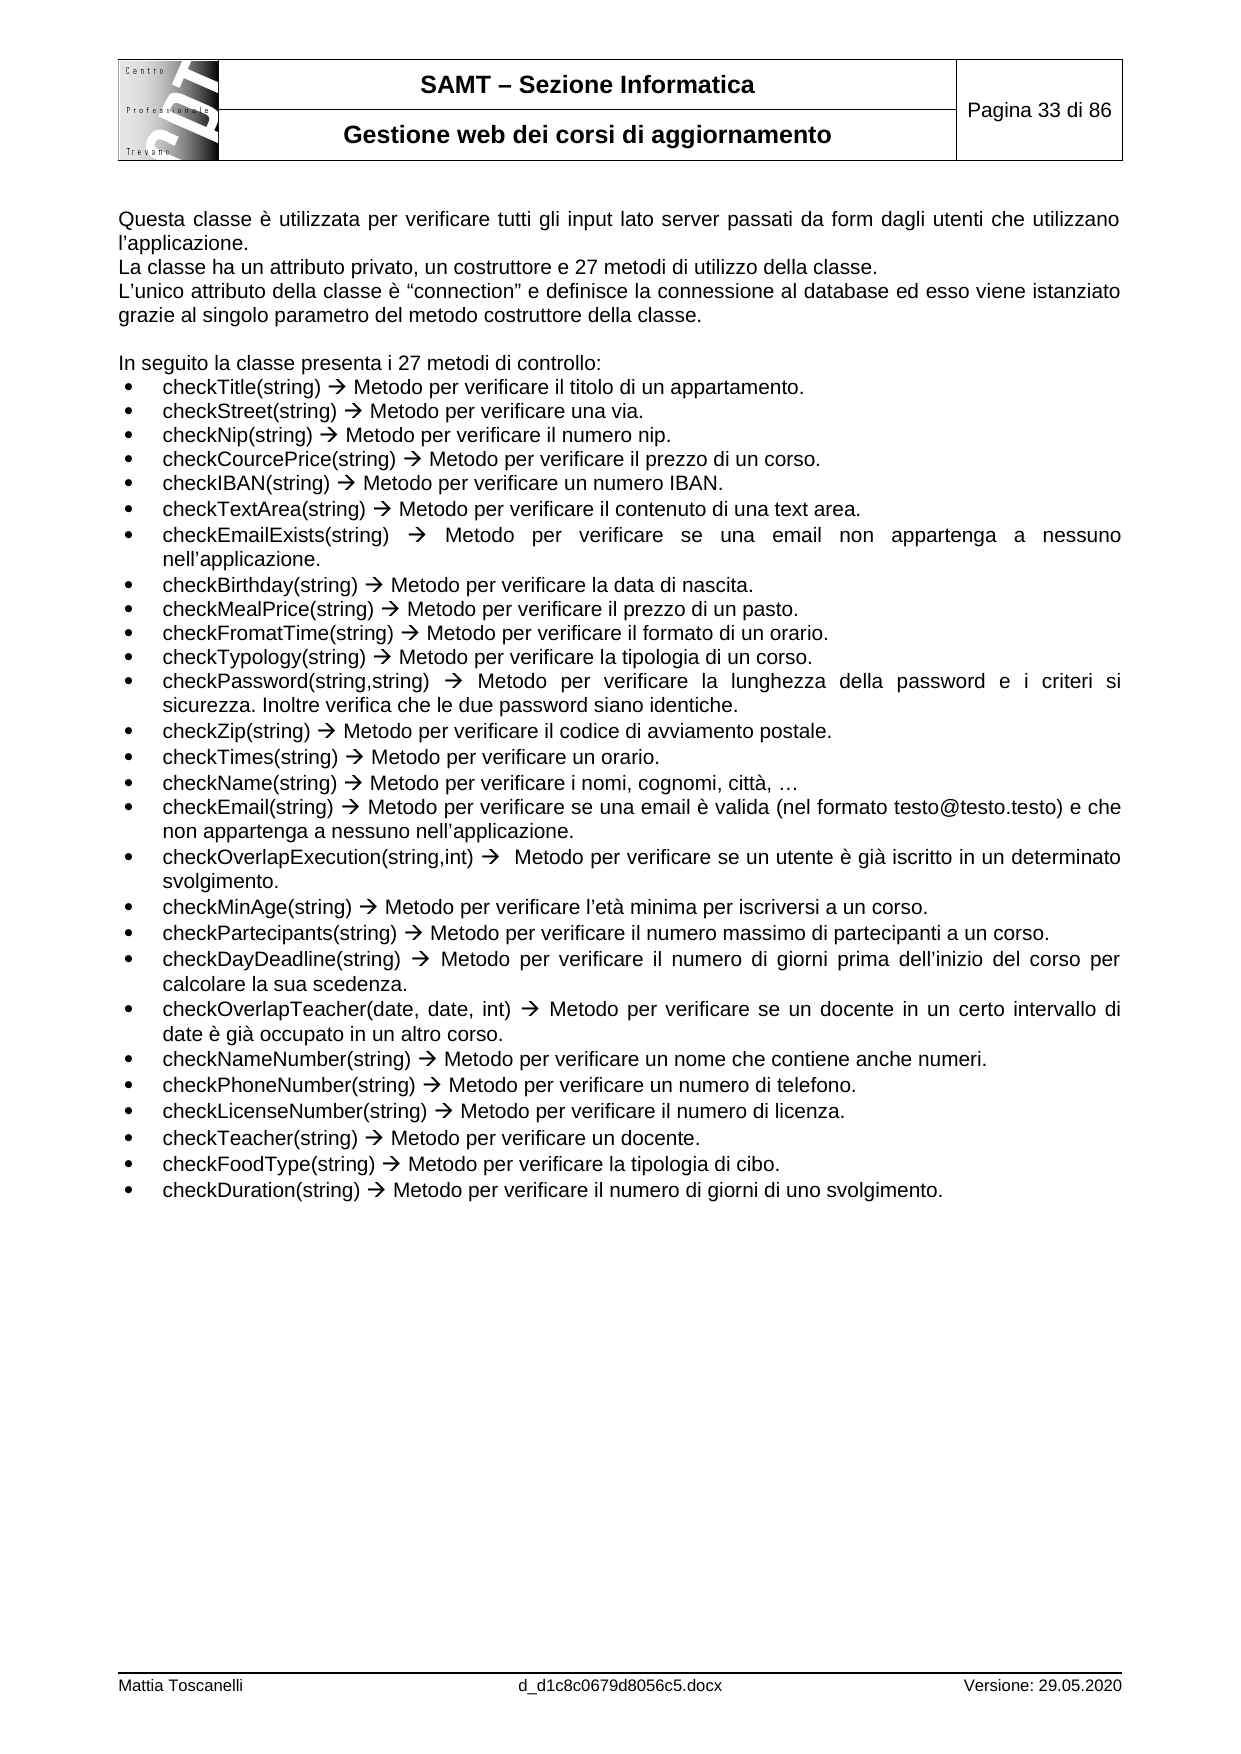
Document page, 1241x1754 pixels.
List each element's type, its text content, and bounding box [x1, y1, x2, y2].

list checkFromatTime(string) Metodo per verificare il formato di un orario. [125, 621, 1122, 645]
list checkTextArea(string) Metodo per verificare il contenuto di una text area. [125, 497, 1122, 521]
list checkOverlapTeacher(date, date, int) Metodo per verificare se un docente in un certo intervallo di date è già occupato in un altro corso. [125, 997, 1122, 1045]
list checkTimes(string) Metodo per verificare un orario. [125, 745, 1122, 769]
list checkMealPrice(string) Metodo per verificare il prezzo di un pasto. [125, 597, 1122, 621]
list checkNameNumber(string) Metodo per verificare un nome che contiene anche numeri. [125, 1047, 1122, 1071]
list checkTypology(string) Metodo per verificare la tipologia di un corso. [125, 645, 1122, 669]
list checkMinAge(string) Metodo per verificare l’età minima per iscriversi a un corso. [125, 895, 1122, 919]
list checkOverlapExecution(string,int) Metodo per verificare se un utente è già iscritto in un determinato svolgimento. [125, 845, 1122, 893]
list checkFoodType(string) Metodo per verificare la tipologia di cibo. [125, 1151, 1122, 1176]
list checkPhoneNumber(string) Metodo per verificare un numero di telefono. [125, 1073, 1122, 1097]
list checkStreet(string) Metodo per verificare una via. [125, 398, 1122, 423]
list checkDayDeadline(string) Metodo per verificare il numero di giorni prima dell’inizio del corso per calcolare la sua scedenza. [125, 947, 1122, 995]
list checkTeacher(string) Metodo per verificare un docente. [125, 1125, 1122, 1149]
list checkEmailExists(string) Metodo per verificare se una email non appartenga a nessuno nell’applicazione. [125, 523, 1122, 571]
list checkPassword(string,string) Metodo per verificare la lunghezza della password e i criteri si sicurezza. Inoltre verifica che le due password siano identiche. [125, 669, 1122, 717]
text L’unico attributo della classe è “connection” e definisce la connessione al database ed esso viene istanziato grazie al singolo parametro del metodo costruttore della classe. [118, 279, 1122, 327]
list checkZip(string) Metodo per verificare il codice di avviamento postale. [125, 719, 1122, 743]
list checkIBAN(string) Metodo per verificare un numero IBAN. [125, 471, 1122, 495]
picture [118, 60, 219, 160]
list checkDuration(string) Metodo per verificare il numero di giorni di uno svolgimento. [125, 1177, 1122, 1202]
text In seguito la classe presenta i 27 metodi di controllo: [118, 351, 1122, 374]
list checkBirthday(string) Metodo per verificare la data di nascita. [125, 573, 1122, 597]
list checkLicenseNumber(string) Metodo per verificare il numero di licenza. [125, 1099, 1122, 1123]
list checkCourcePrice(string) Metodo per verificare il prezzo di un corso. [125, 447, 1122, 471]
text La classe ha un attributo privato, un costruttore e 27 metodi di utilizzo della classe. [118, 255, 1122, 279]
list checkEmail(string) Metodo per verificare se una email è valida (nel formato testo@testo.testo) e che non appartenga a nessuno nell’applicazione. [125, 795, 1122, 843]
list checkName(string) Metodo per verificare i nomi, cognomi, città, … [125, 771, 1122, 795]
list checkPartecipants(string) Metodo per verificare il numero massimo di partecipanti a un corso. [125, 921, 1122, 945]
text Questa classe è utilizzata per verificare tutti gli input lato server passati da form dagli utenti che utilizzano l’applicazione. [118, 207, 1122, 255]
list checkTitle(string) Metodo per verificare il titolo di un appartamento. [125, 374, 1122, 398]
list checkNip(string) Metodo per verificare il numero nip. [125, 423, 1122, 447]
